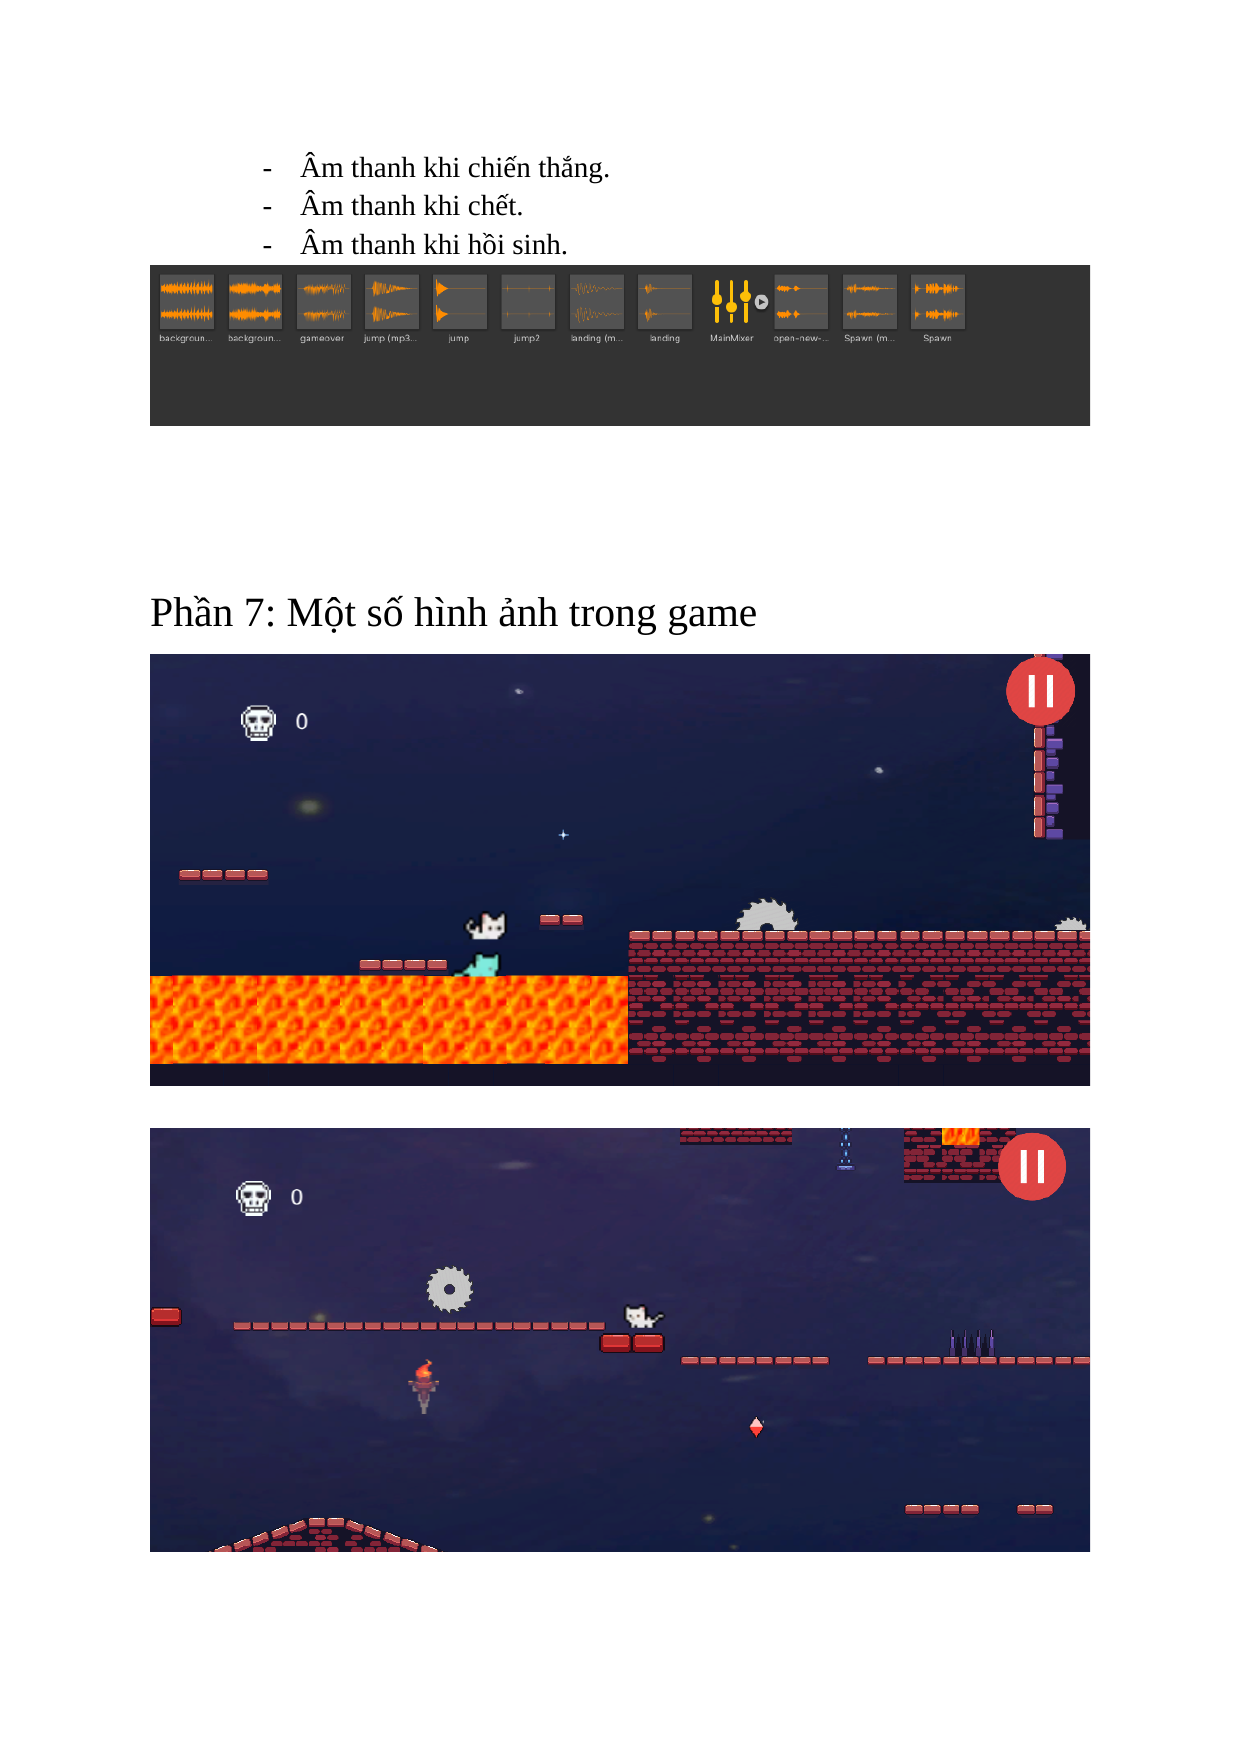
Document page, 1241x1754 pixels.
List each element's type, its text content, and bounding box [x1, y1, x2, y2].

list Âm thanh khi chết. [262, 188, 1090, 222]
list Âm thanh khi chiến thắng. [262, 150, 1090, 183]
picture [150, 1128, 1091, 1552]
picture [150, 654, 1091, 1086]
picture [150, 265, 1091, 426]
list Âm thanh khi hồi sinh. [262, 227, 1090, 261]
subtitle Phần 7: Một số hình ảnh trong game [150, 587, 1090, 635]
